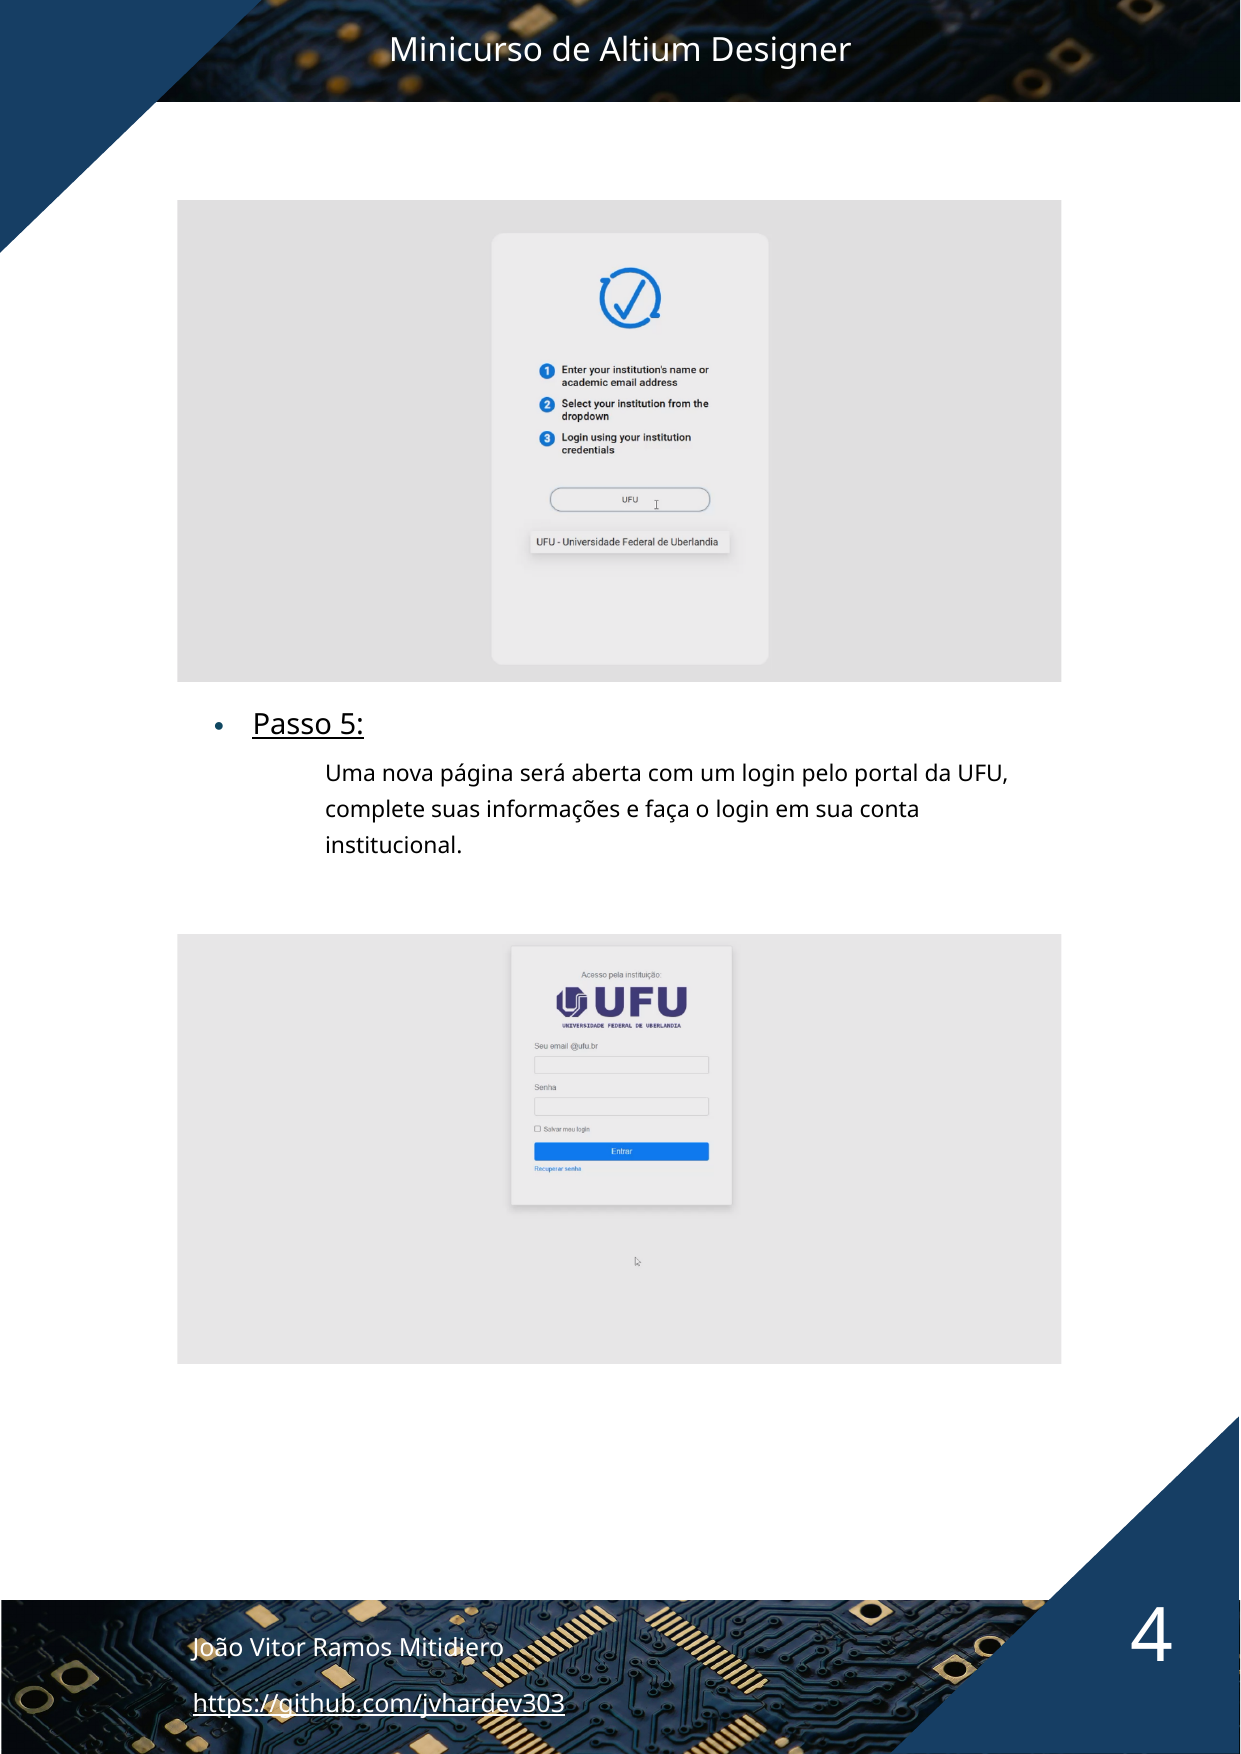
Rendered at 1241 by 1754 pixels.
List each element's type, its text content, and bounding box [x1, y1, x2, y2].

picture [1, 1600, 1047, 1754]
picture [158, 0, 1241, 102]
subtitle Passo 5: [215, 703, 1063, 743]
picture [177, 934, 1062, 1364]
text Uma nova página será aberta com um login pelo portal da UFU, complete suas informações e faça o login em sua conta institucional. [325, 757, 1063, 860]
picture [177, 200, 1062, 682]
